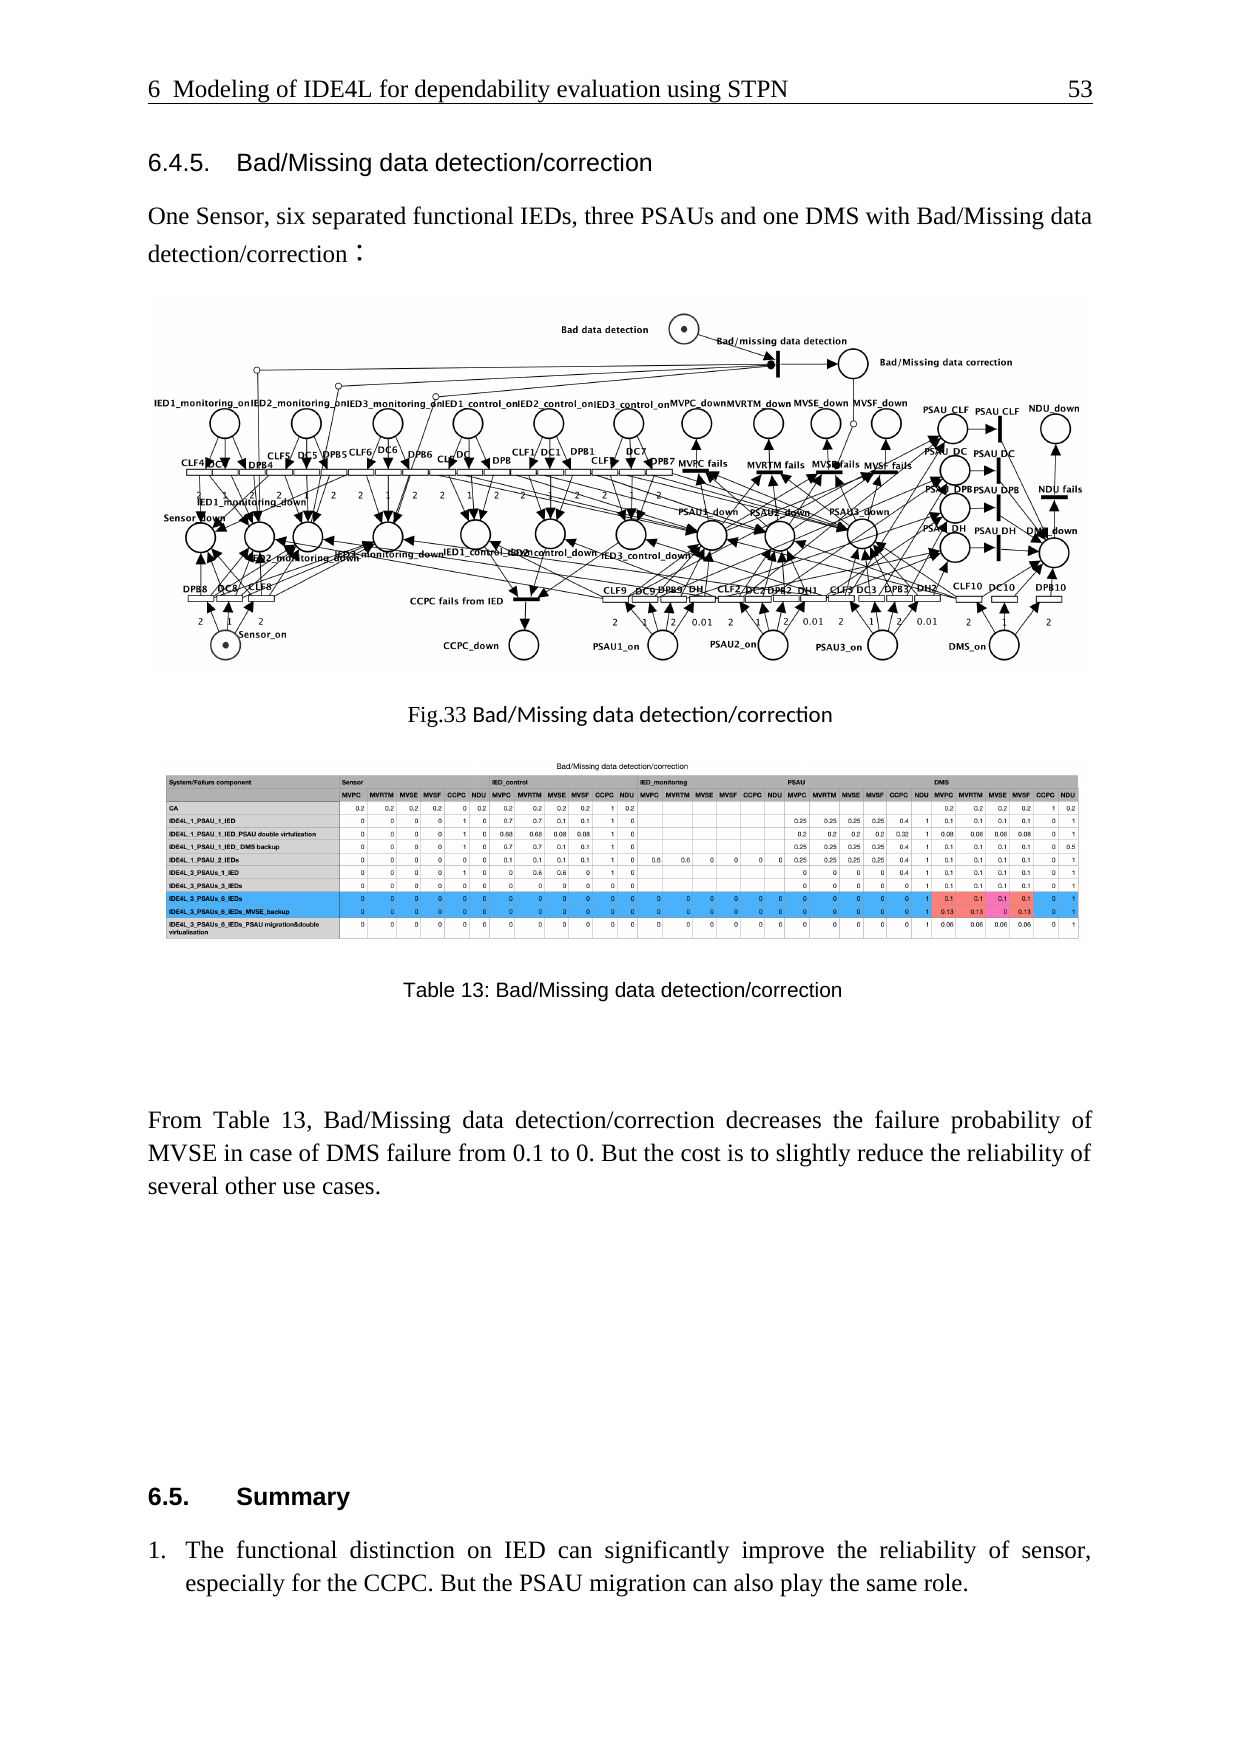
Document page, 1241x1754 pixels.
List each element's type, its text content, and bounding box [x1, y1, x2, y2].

text One Sensor, six separated functional IEDs, three PSAUs and one DMS with Bad/Missing data detection/correction： [148, 201, 1093, 269]
title Summary [148, 1482, 1093, 1511]
picture [152, 753, 1093, 949]
text Fig.33 Bad/Missing data detection/correction [148, 701, 1093, 729]
text Table 13: Bad/Missing data detection/correction [148, 978, 1093, 1002]
text From Table 13, Bad/Missing data detection/correction decreases the failure probability of MVSE in case of DMS failure from 0.1 to 0. But the cost is to slightly reduce the reliability of several other use cases. [148, 1105, 1093, 1199]
picture [147, 295, 1085, 676]
title Bad/Missing data detection/correction [148, 148, 1093, 176]
list The functional distinction on IED can significantly improve the reliability of sensor, especially for the CCPC. But the PSAU migration can also play the same role. [148, 1536, 1093, 1597]
